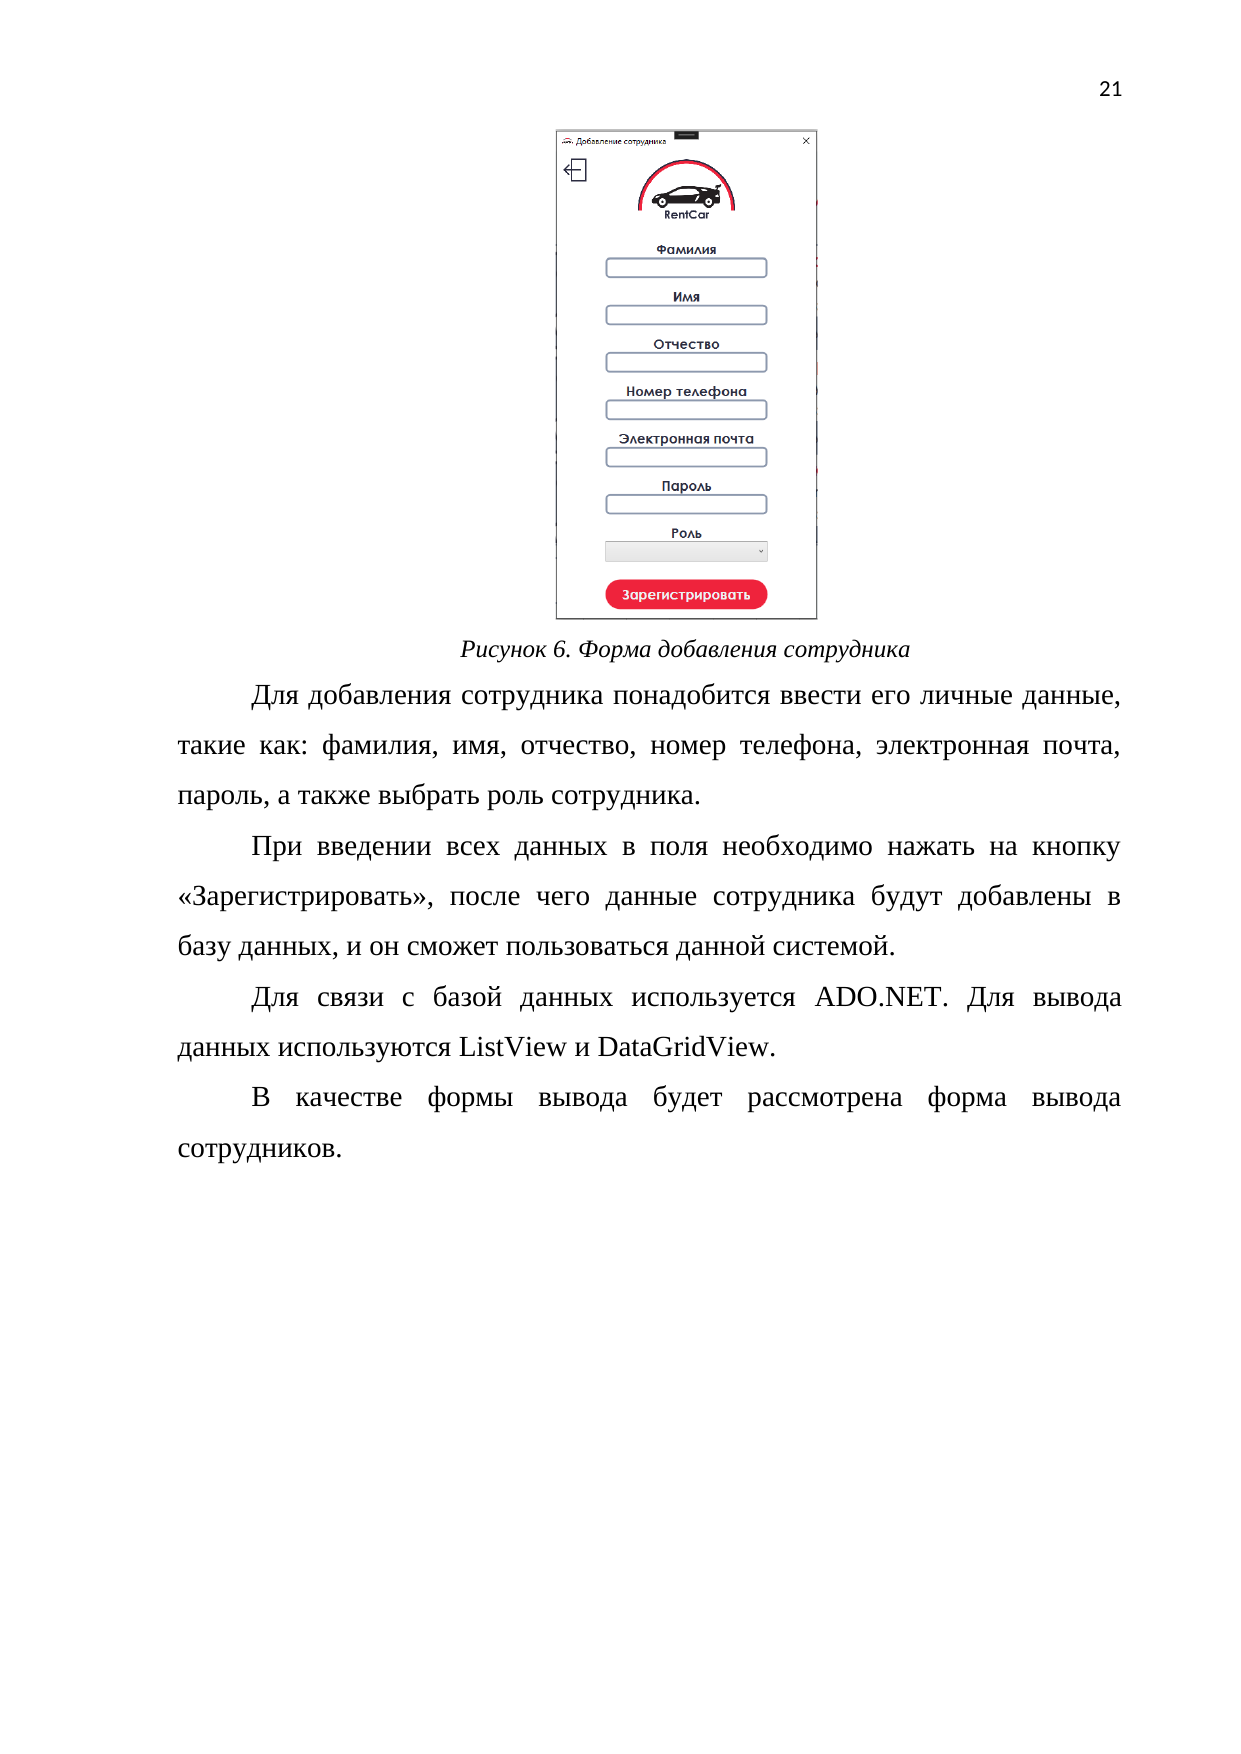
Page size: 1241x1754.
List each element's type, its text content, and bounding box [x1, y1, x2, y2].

text При введении всех данных в поля необходимо нажать на кнопку «Зарегистрировать», после чего данные сотрудника будут добавлены в базу данных, и он сможет пользоваться данной системой. [177, 828, 1122, 962]
text Рисунок 6. Форма добавления сотрудника [177, 634, 1122, 662]
picture [555, 129, 818, 620]
text Для добавления сотрудника понадобится ввести его личные данные, такие как: фамилия, имя, отчество, номер телефона, электронная почта, пароль, а также выбрать роль сотрудника. [177, 677, 1122, 811]
text Для связи с базой данных используется ADO.NET. Для вывода данных используются ListView и DataGridView. [177, 979, 1122, 1063]
text В качестве формы вывода будет рассмотрена форма вывода сотрудников. [177, 1079, 1122, 1163]
